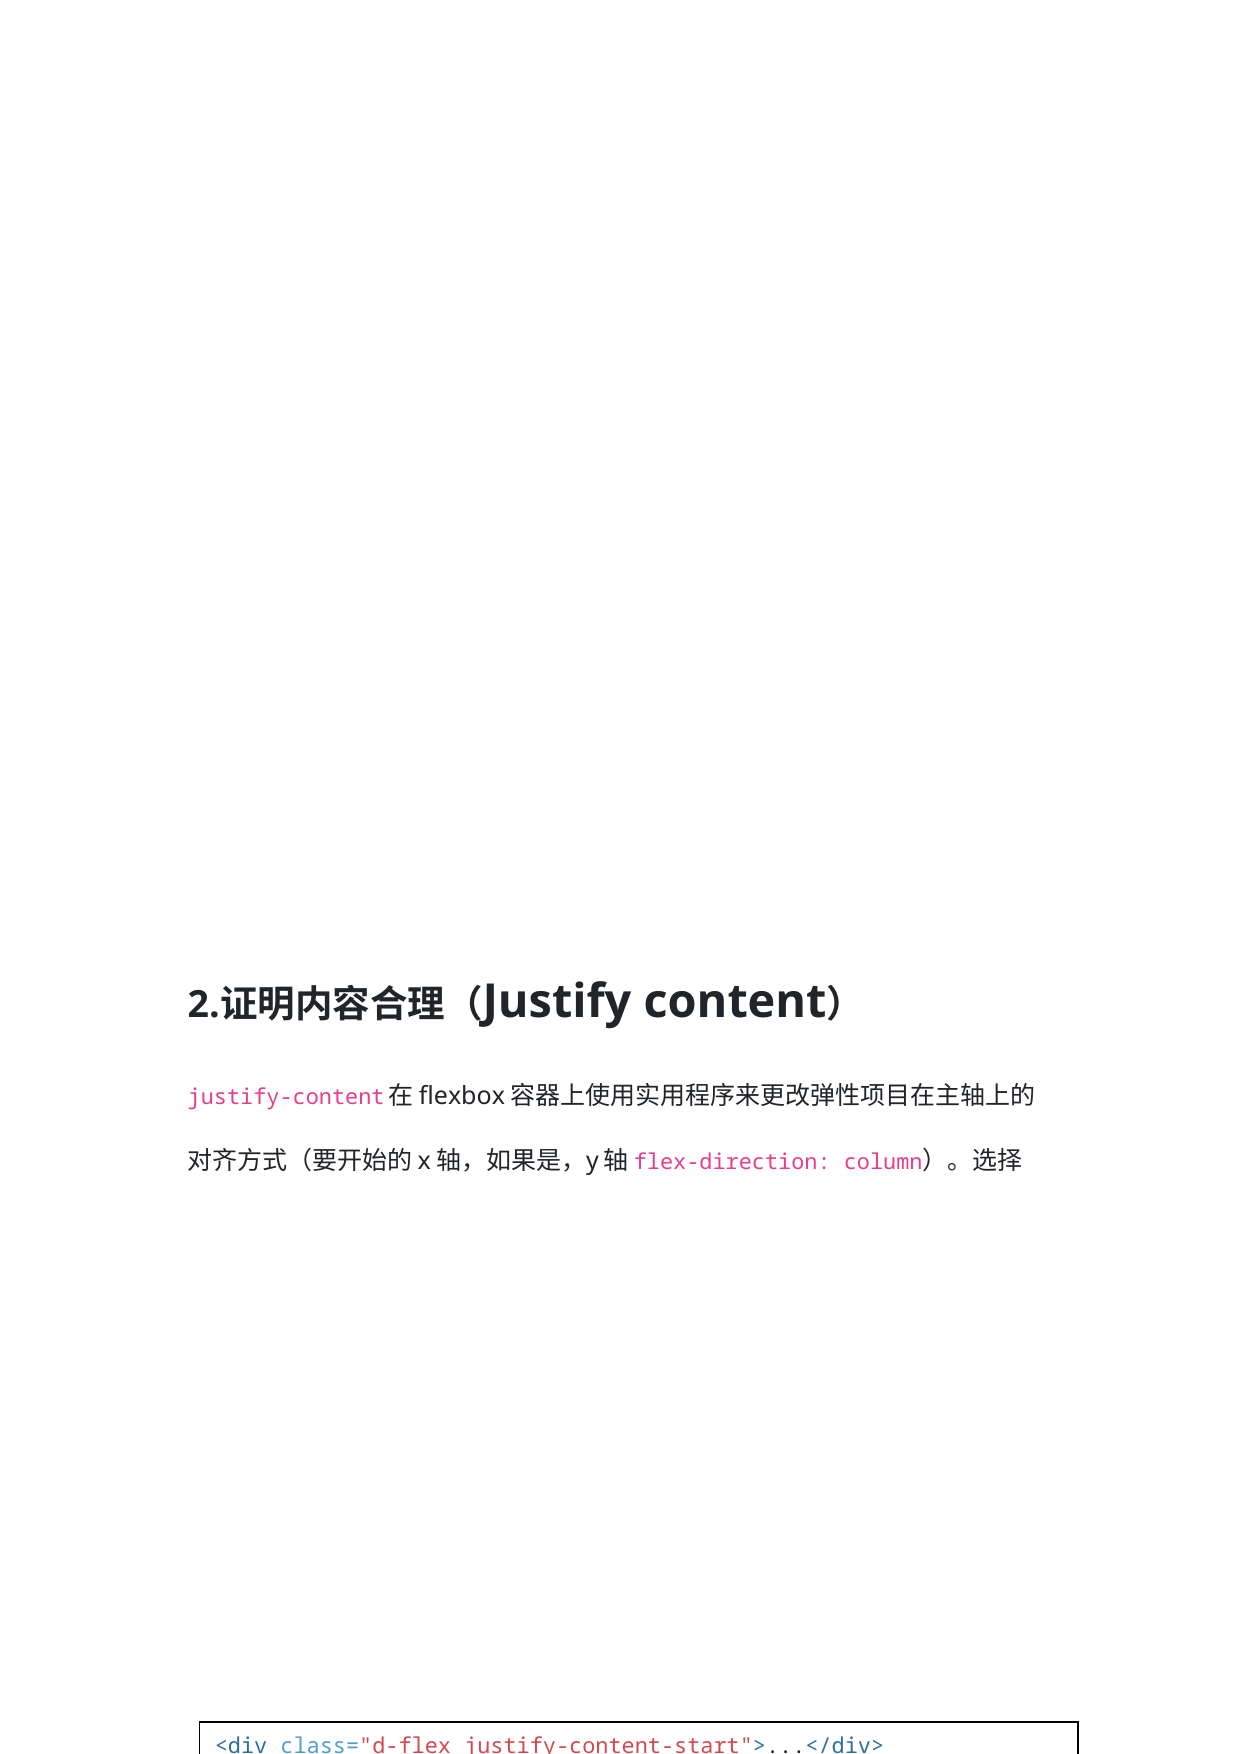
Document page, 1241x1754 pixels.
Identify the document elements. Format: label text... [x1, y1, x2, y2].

text justify-content在flexbox容器上使用实用程序来更改弹性项目在主轴上的对齐方式（要开始的x轴，如果是，y轴flex-direction: column）。选择start（浏览器的默认）， ，end，center，between或around。 [187, 1061, 1053, 1191]
subtitle 2.证明内容合理（Justify content） [187, 967, 1053, 1032]
